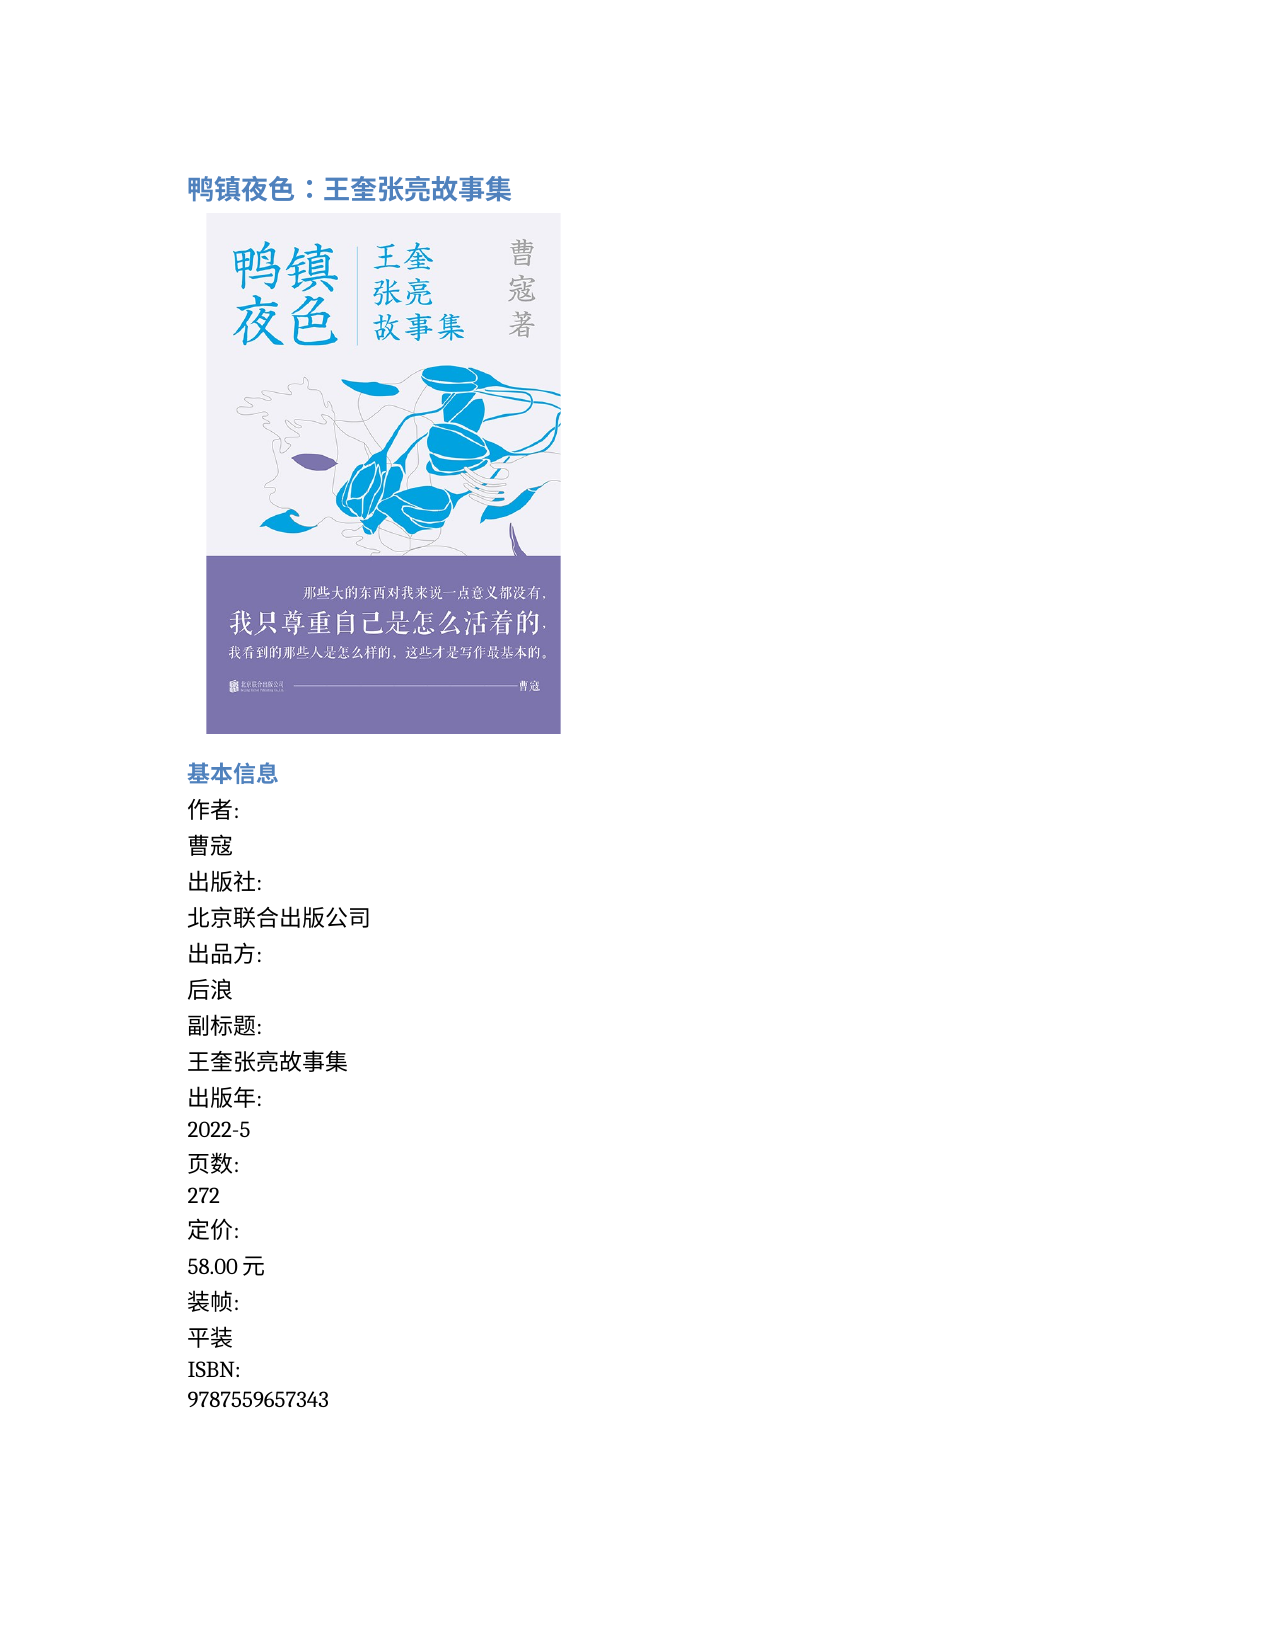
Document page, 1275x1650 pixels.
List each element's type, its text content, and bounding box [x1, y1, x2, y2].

text 作者: 曹寇 出版社: 北京联合出版公司 出品方: 后浪 副标题: 王奎张亮故事集 出版年: 2022-5 页数: 272 定价: 58.00元 装帧: 平装 ISBN: 9787559657343 [187, 794, 1087, 1444]
subtitle 基本信息 [187, 758, 1087, 790]
subtitle 鸭镇夜色：王奎张亮故事集 [187, 171, 1087, 208]
picture [206, 213, 561, 734]
